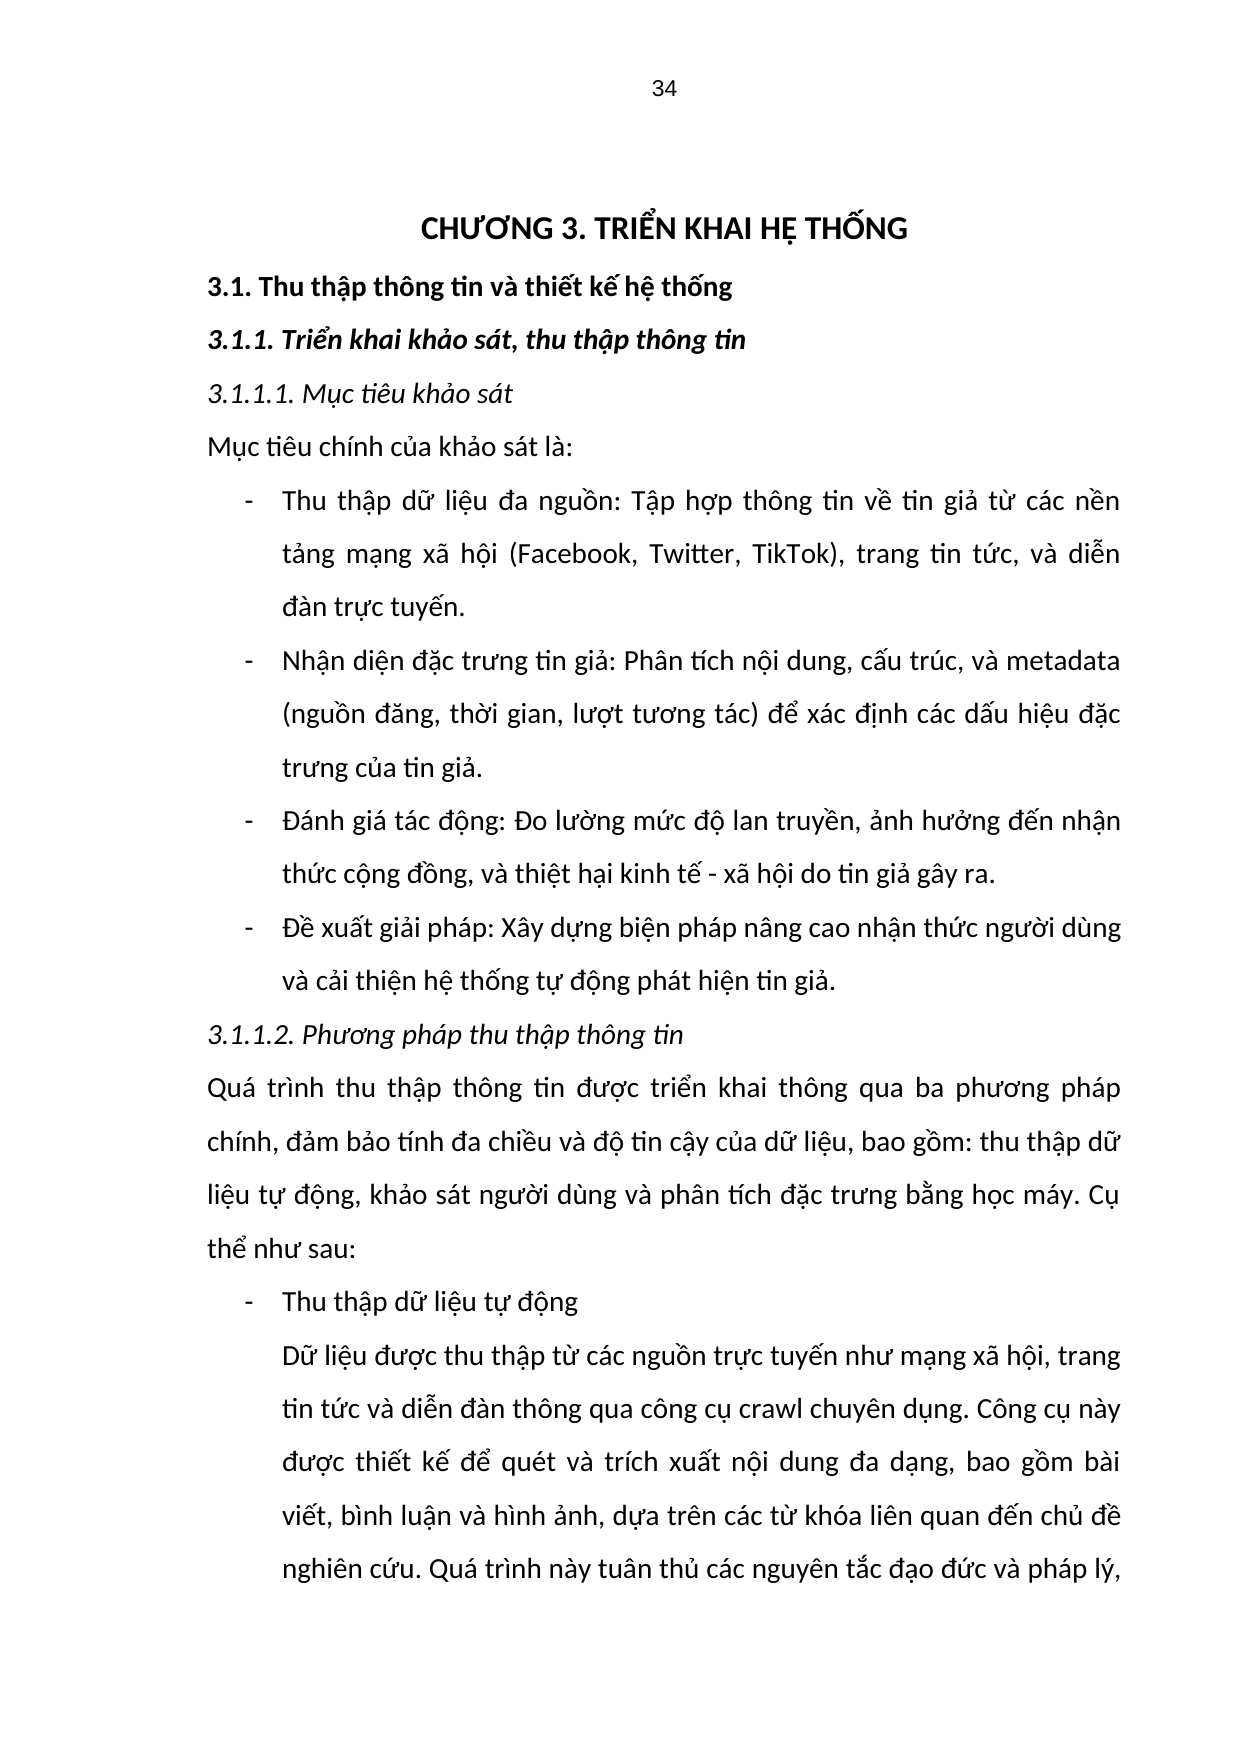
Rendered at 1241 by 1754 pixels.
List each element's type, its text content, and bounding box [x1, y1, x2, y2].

subtitle 3.1.1.2. Phương pháp thu thập thông tin [207, 1016, 1122, 1052]
text Mục tiêu chính của khảo sát là: [207, 428, 1122, 464]
subtitle 3.1.1.1. Mục tiêu khảo sát [207, 375, 1122, 410]
text Quá trình thu thập thông tin được triển khai thông qua ba phương pháp chính, đảm bảo tính đa chiều và độ tin cậy của dữ liệu, bao gồm: thu thập dữ liệu tự động, khảo sát người dùng và phân tích đặc trưng bằng học máy. Cụ thể như sau: [207, 1069, 1122, 1265]
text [282, 1337, 1122, 1586]
list Nhận diện đặc trưng tin giả: Phân tích nội dung, cấu trúc, và metadata (nguồn đăng, thời gian, lượt tương tác) để xác định các dấu hiệu đặc trưng của tin giả. [244, 642, 1122, 784]
list Thu thập dữ liệu đa nguồn: Tập hợp thông tin về tin giả từ các nền tảng mạng xã hội (Facebook, Twitter, TikTok), trang tin tức, và diễn đàn trực tuyến. [244, 482, 1122, 624]
list Thu thập dữ liệu tự động [244, 1283, 1122, 1319]
subtitle 3.1. Thu thập thông tin và thiết kế hệ thống [207, 268, 1122, 303]
list Đánh giá tác động: Đo lường mức độ lan truyền, ảnh hưởng đến nhận thức cộng đồng, và thiệt hại kinh tế - xã hội do tin giả gây ra. [244, 802, 1122, 891]
list Đề xuất giải pháp: Xây dựng biện pháp nâng cao nhận thức người dùng và cải thiện hệ thống tự động phát hiện tin giả. [244, 909, 1122, 998]
subtitle 3.1.1. Triển khai khảo sát, thu thập thông tin [207, 321, 1122, 357]
subtitle CHƯƠNG 3. TRIỂN KHAI HỆ THỐNG [207, 207, 1122, 247]
